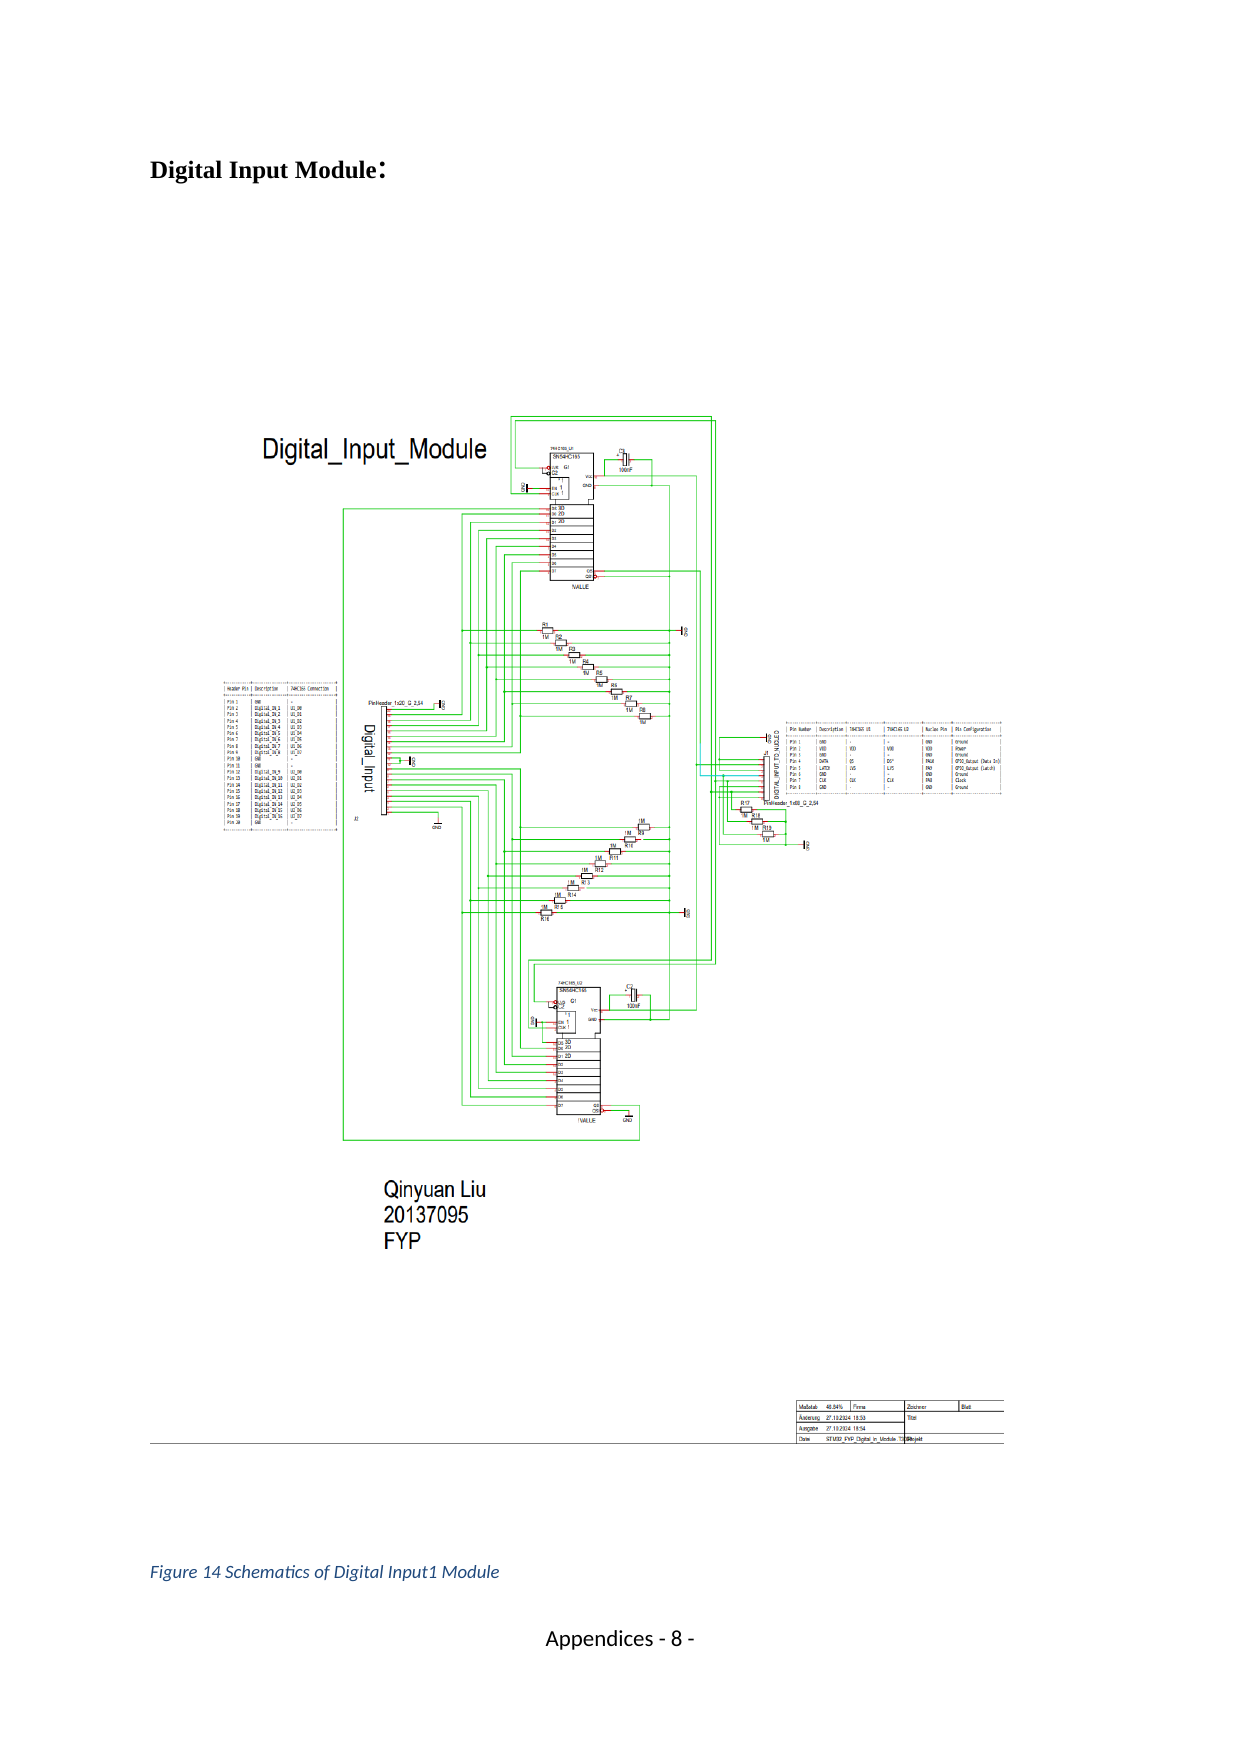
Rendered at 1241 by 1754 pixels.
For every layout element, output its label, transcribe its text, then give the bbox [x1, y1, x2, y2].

picture [150, 201, 1004, 1445]
text Figure 14 Schematics of Digital Input1 Module [150, 1560, 1090, 1583]
